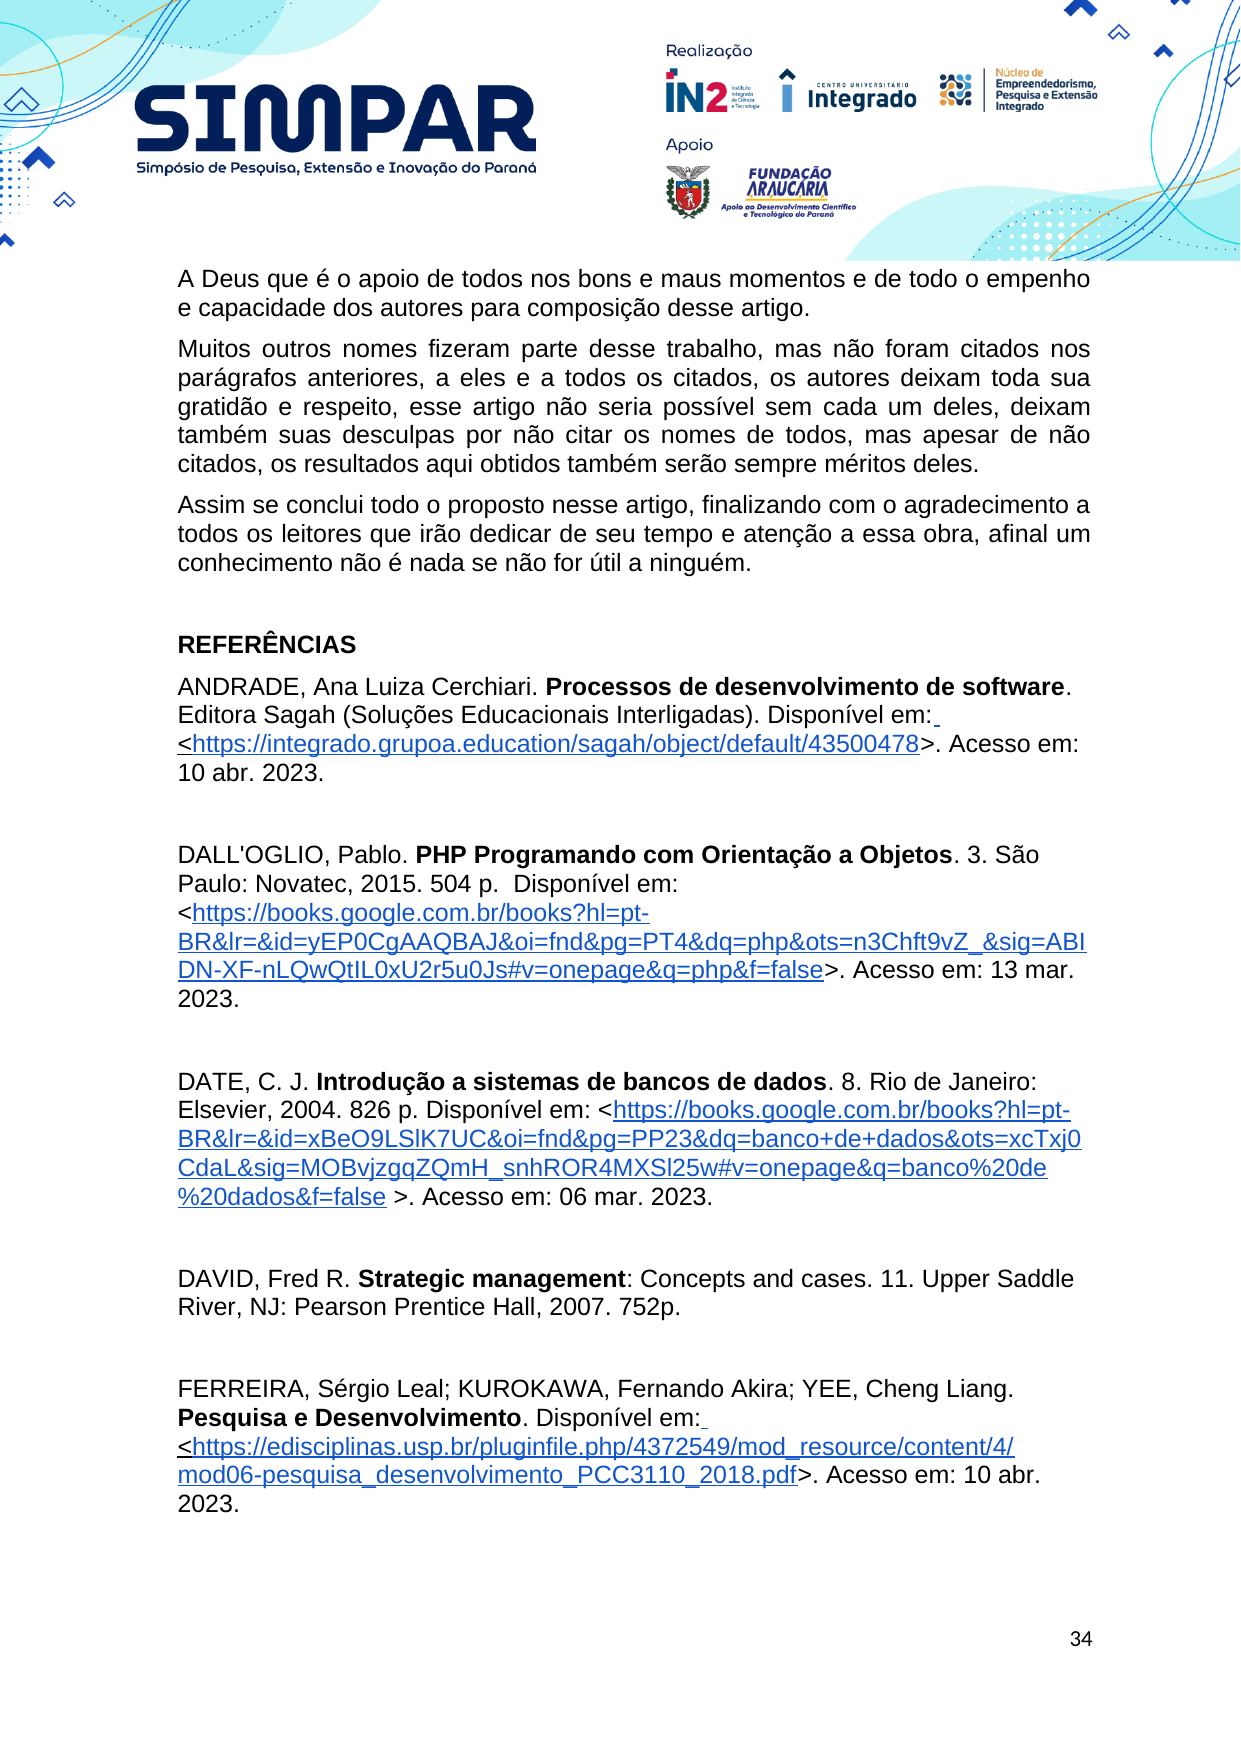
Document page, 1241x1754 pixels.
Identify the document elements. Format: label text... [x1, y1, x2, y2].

text REFERÊNCIAS [177, 631, 1092, 659]
text ANDRADE, Ana Luiza Cerchiari. Processos de desenvolvimento de software. Editora Sagah (Soluções Educacionais Interligadas). Disponível em: <https://integrado.grupoa.education/sagah/object/default/43500478>. Acesso em: 10 abr. 2023. [177, 672, 1092, 787]
text DAVID, Fred R. Strategic management: Concepts and cases. 11. Upper Saddle River, NJ: Pearson Prentice Hall, 2007. 752p. [177, 1263, 1092, 1321]
picture [0, 0, 1241, 261]
text A Deus que é o apoio de todos nos bons e maus momentos e de todo o empenho e capacidade dos autores para composição desse artigo. [177, 264, 1092, 322]
text FERREIRA, Sérgio Leal; KUROKAWA, Fernando Akira; YEE, Cheng Liang. Pesquisa e Desenvolvimento. Disponível em: <https://edisciplinas.usp.br/pluginfile.php/4372549/mod_resource/content/4/mod06-pesquisa_desenvolvimento_PCC3110_2018.pdf>. Acesso em: 10 abr. 2023. [177, 1374, 1092, 1518]
text Assim se conclui todo o proposto nesse artigo, finalizando com o agradecimento a todos os leitores que irão dedicar de seu tempo e atenção a essa obra, afinal um conhecimento não é nada se não for útil a ninguém. [177, 491, 1092, 577]
text DALL'OGLIO, Pablo. PHP Programando com Orientação a Objetos. 3. São Paulo: Novatec, 2015. 504 p. Disponível em: <https://books.google.com.br/books?hl=pt-BR&lr=&id=yEP0CgAAQBAJ&oi=fnd&pg=PT4&dq=php&ots=n3Chft9vZ_&sig=ABIDN-XF-nLQwQtIL0xU2r5u0Js#v=onepage&q=php&f=false>. Acesso em: 13 mar. 2023. [177, 841, 1092, 1013]
text Muitos outros nomes fizeram parte desse trabalho, mas não foram citados nos parágrafos anteriores, a eles e a todos os citados, os autores deixam toda sua gratidão e respeito, esse artigo não seria possível sem cada um deles, deixam também suas desculpas por não citar os nomes de todos, mas apesar de não citados, os resultados aqui obtidos também serão sempre méritos deles. [177, 334, 1092, 478]
text DATE, C. J. Introdução a sistemas de bancos de dados. 8. Rio de Janeiro: Elsevier, 2004. 826 p. Disponível em: <https://books.google.com.br/books?hl=pt-BR&lr=&id=xBeO9LSlK7UC&oi=fnd&pg=PP23&dq=banco+de+dados&ots=xcTxj0CdaL&sig=MOBvjzgqZQmH_snhROR4MXSl25w#v=onepage&q=banco%20de%20dados&f=false >. Acesso em: 06 mar. 2023. [177, 1067, 1092, 1211]
